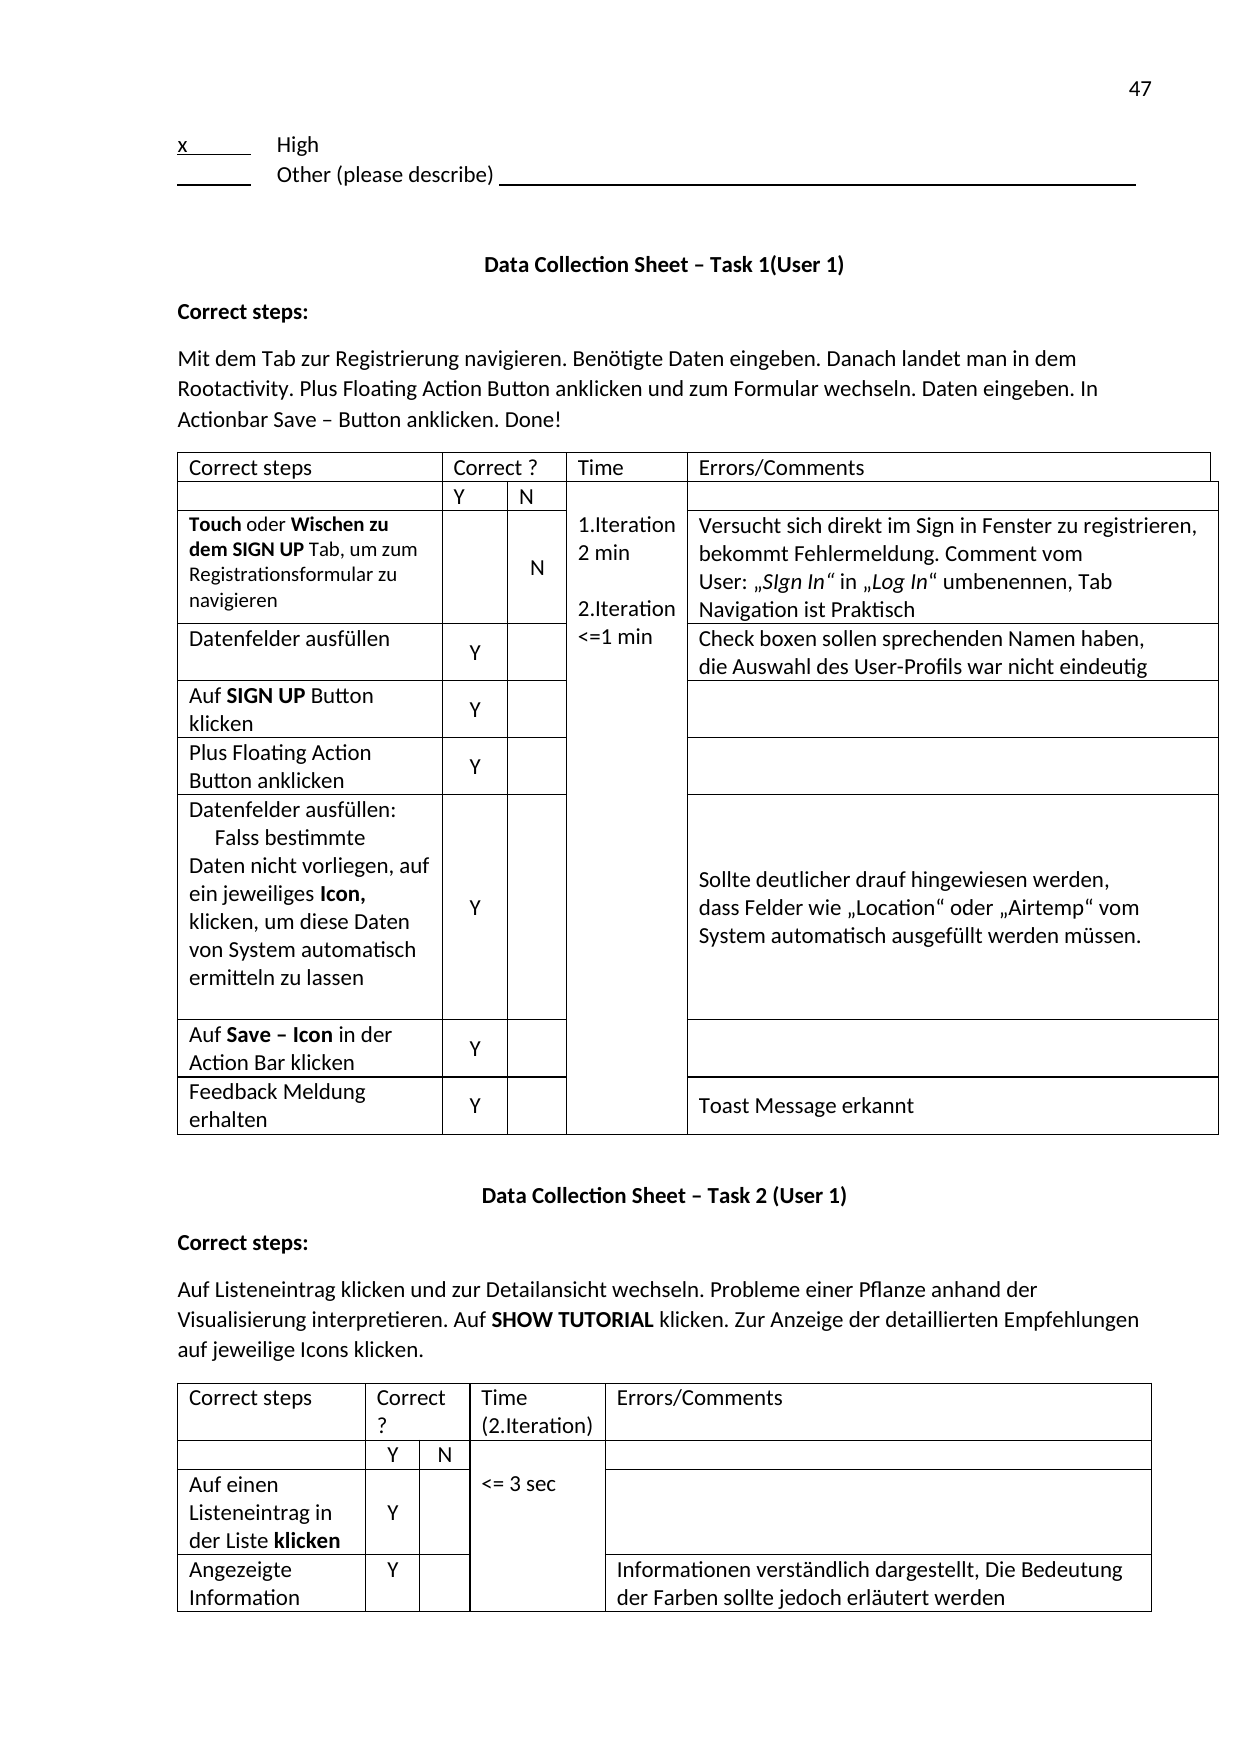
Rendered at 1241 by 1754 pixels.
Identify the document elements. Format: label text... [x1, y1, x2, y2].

table_cell [688, 482, 1218, 510]
table_cell [688, 1020, 1218, 1076]
table_cell [508, 1020, 566, 1076]
table_cell [178, 1441, 365, 1469]
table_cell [178, 1555, 365, 1611]
table_cell Y [443, 482, 507, 510]
table_cell [688, 681, 1218, 737]
table_cell <= 3 sec [471, 1441, 605, 1611]
table_header Correct steps [178, 453, 442, 481]
table_cell [688, 738, 1218, 794]
table_cell Y [443, 624, 507, 680]
table_cell [420, 1555, 469, 1611]
table_cell N [508, 511, 566, 623]
table_cell Y [366, 1441, 419, 1469]
table_cell Auf Save – Icon in der Action Bar klicken [178, 1020, 442, 1076]
table_cell 1.Iteration 2 min 2.Iteration <=1 min [567, 482, 687, 1133]
table_cell Y [443, 795, 507, 1019]
table_header Correct steps [178, 1384, 365, 1439]
table_cell Sollte deutlicher drauf hingewiesen werden, dass Felder wie „Location“ oder „Airtemp“ vom System automatisch ausgefüllt werden müssen. [688, 795, 1218, 1019]
table_cell Touch oder Wischen zu dem SIGN UP Tab, um zum Registrationsformular zu navigieren [178, 511, 442, 623]
table_cell Datenfelder ausfüllen [178, 624, 442, 680]
table_cell Y [443, 738, 507, 794]
text Mit dem Tab zur Registrierung navigieren. Benötigte Daten eingeben. Danach landet man in dem Rootactivity. Plus Floating Action Button anklicken und zum Formular wechseln. Daten eingeben. In Actionbar Save – Button anklicken. Done! [177, 344, 1152, 433]
table_header Time (2.Iteration) [471, 1384, 605, 1439]
table_cell [178, 482, 442, 510]
text Other (please describe) [177, 160, 1152, 188]
table_cell Y [443, 1078, 507, 1133]
table_cell Plus Floating Action Button anklicken [178, 738, 442, 794]
table_cell [508, 795, 566, 1019]
text Data Collection Sheet – Task 1(User 1) [177, 251, 1152, 279]
table_cell Y [366, 1470, 419, 1554]
table_cell Y [443, 1020, 507, 1076]
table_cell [606, 1555, 1151, 1611]
table_cell Y [366, 1555, 419, 1611]
table_cell [508, 738, 566, 794]
table_cell Auf einen Listeneintrag in der Liste klicken [178, 1470, 365, 1554]
table_cell Feedback Meldung erhalten [178, 1078, 442, 1133]
table_cell N [508, 482, 566, 510]
table_cell [420, 1470, 469, 1554]
table_header Correct ? [443, 453, 566, 481]
table_cell Toast Message erkannt [688, 1078, 1218, 1133]
table_cell N [420, 1441, 469, 1469]
table_cell [508, 1078, 566, 1133]
table_cell [508, 624, 566, 680]
text Data Collection Sheet – Task 2 (User 1) [177, 1181, 1152, 1209]
text Auf Listeneintrag klicken und zur Detailansicht wechseln. Probleme einer Pflanze anhand der Visualisierung interpretieren. Auf SHOW TUTORIAL klicken. Zur Anzeige der detaillierten Empfehlungen auf jeweilige Icons klicken. [177, 1275, 1152, 1364]
table_cell [443, 511, 507, 623]
text Correct steps: [177, 297, 1152, 326]
text x High [177, 130, 1152, 158]
table_cell Datenfelder ausfüllen: Falss bestimmte Daten nicht vorliegen, auf ein jeweiliges Icon, klicken, um diese Daten von System automatisch ermitteln zu lassen [178, 795, 442, 1019]
table_cell Versucht sich direkt im Sign in Fenster zu registrieren, bekommt Fehlermeldung. Comment vom User: „SIgn In“ in „Log In“ umbenennen, Tab Navigation ist Praktisch [688, 511, 1218, 623]
table_header Correct ? [366, 1384, 469, 1439]
table_header Errors/Comments [606, 1384, 1151, 1439]
text Correct steps: [177, 1228, 1152, 1256]
table_header Time [567, 453, 687, 481]
table_cell Check boxen sollen sprechenden Namen haben, die Auswahl des User-Profils war nicht eindeutig [688, 624, 1218, 680]
table_cell [606, 1441, 1151, 1469]
table_cell Auf SIGN UP Button klicken [178, 681, 442, 737]
table_cell [508, 681, 566, 737]
table_cell Y [443, 681, 507, 737]
table_header Errors/Comments [688, 453, 1210, 481]
table_cell [606, 1470, 1151, 1554]
